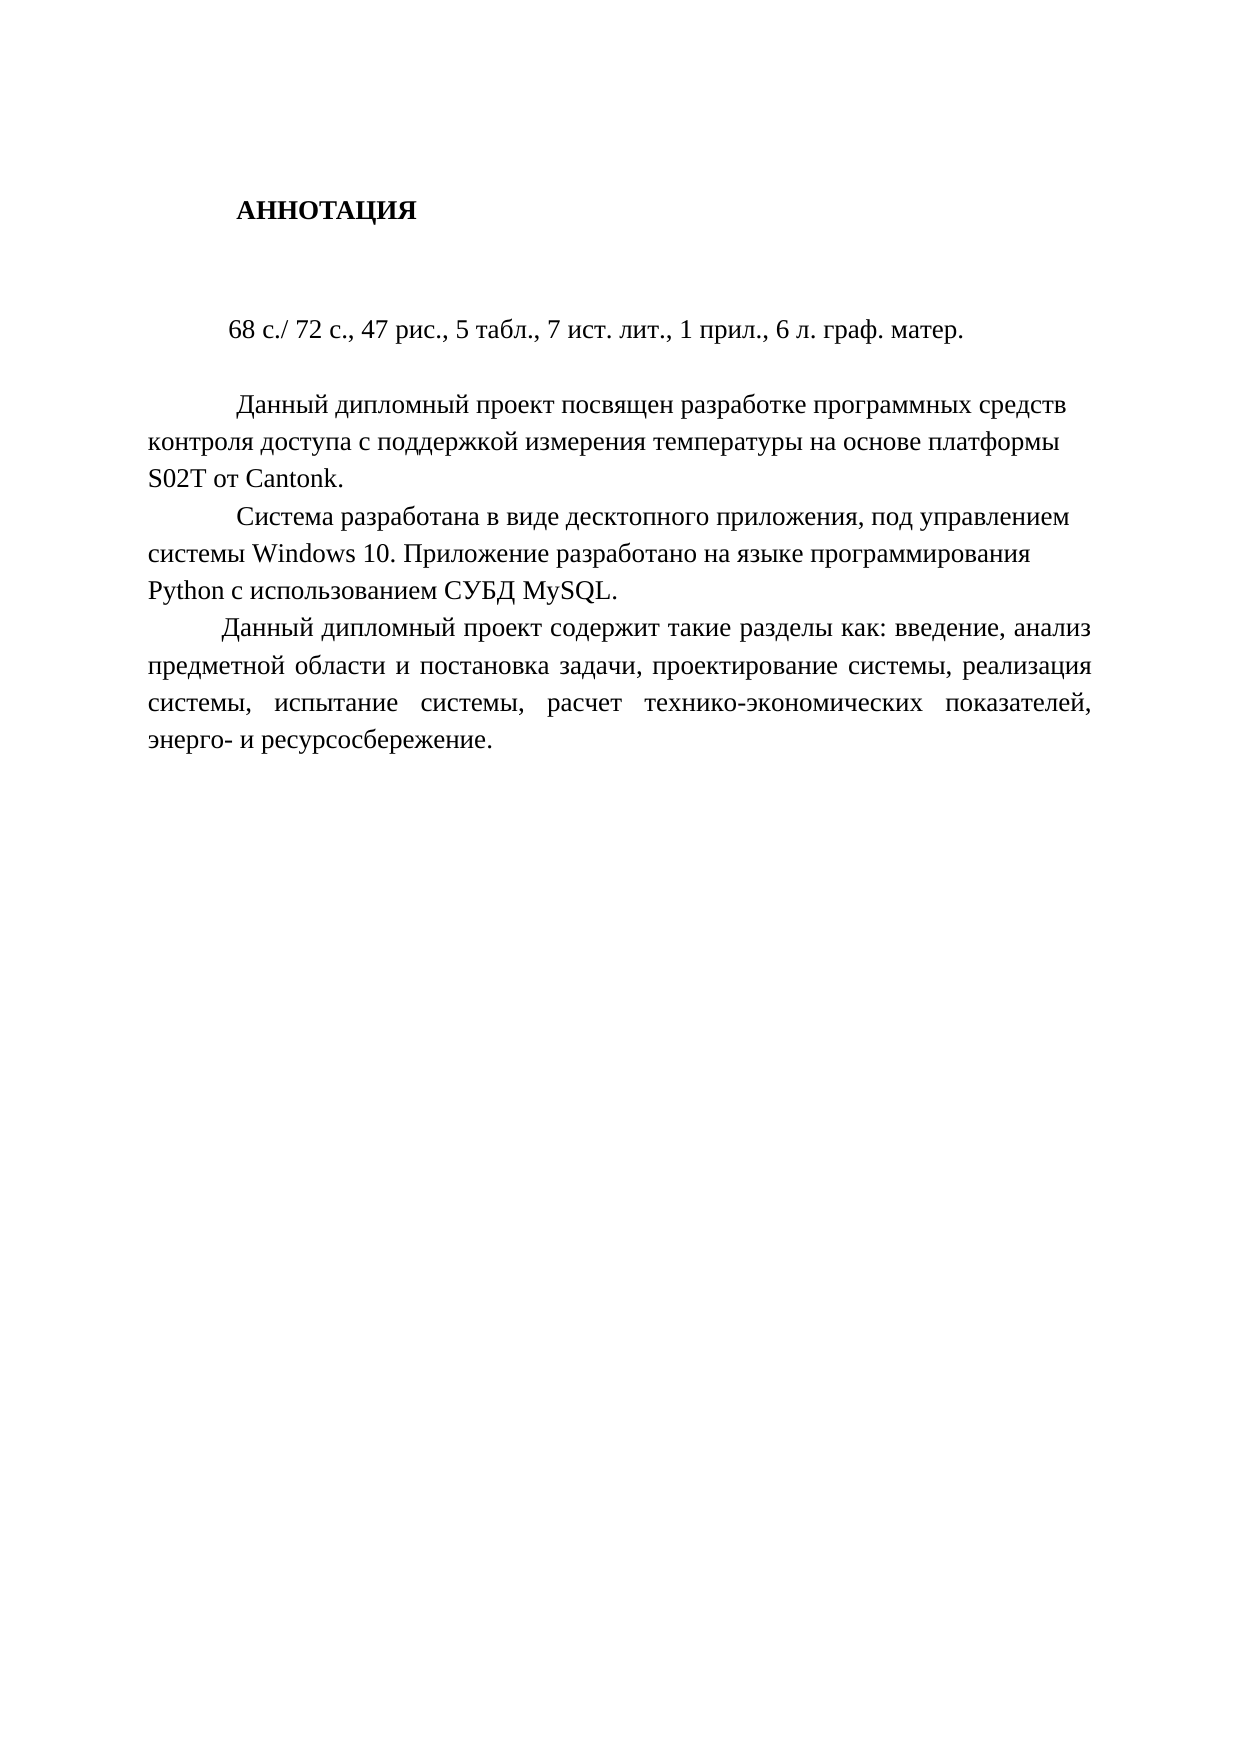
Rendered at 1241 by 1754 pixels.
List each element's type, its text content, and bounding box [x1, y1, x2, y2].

text Система разработана в виде десктопного приложения, под управлением системы Windows 10. Приложение разработано на языке программирования Python с использованием СУБД MySQL. [148, 500, 1093, 605]
text Данный дипломный проект посвящен разработке программных средств контроля доступа с поддержкой измерения температуры на основе платформы S02T от Cantonk. [148, 388, 1093, 493]
text 68 с./ 72 c., 47 рис., 5 табл., 7 ист. лит., 1 прил., 6 л. граф. матер. [148, 313, 1093, 344]
text Данный дипломный проект содержит такие разделы как: введение, анализ предметной области и постановка задачи, проектирование системы, реализация системы, испытание системы, расчет технико-экономических показателей, энерго- и ресурсосбережение. [148, 612, 1093, 754]
text АННОТАЦИЯ [148, 194, 1093, 226]
